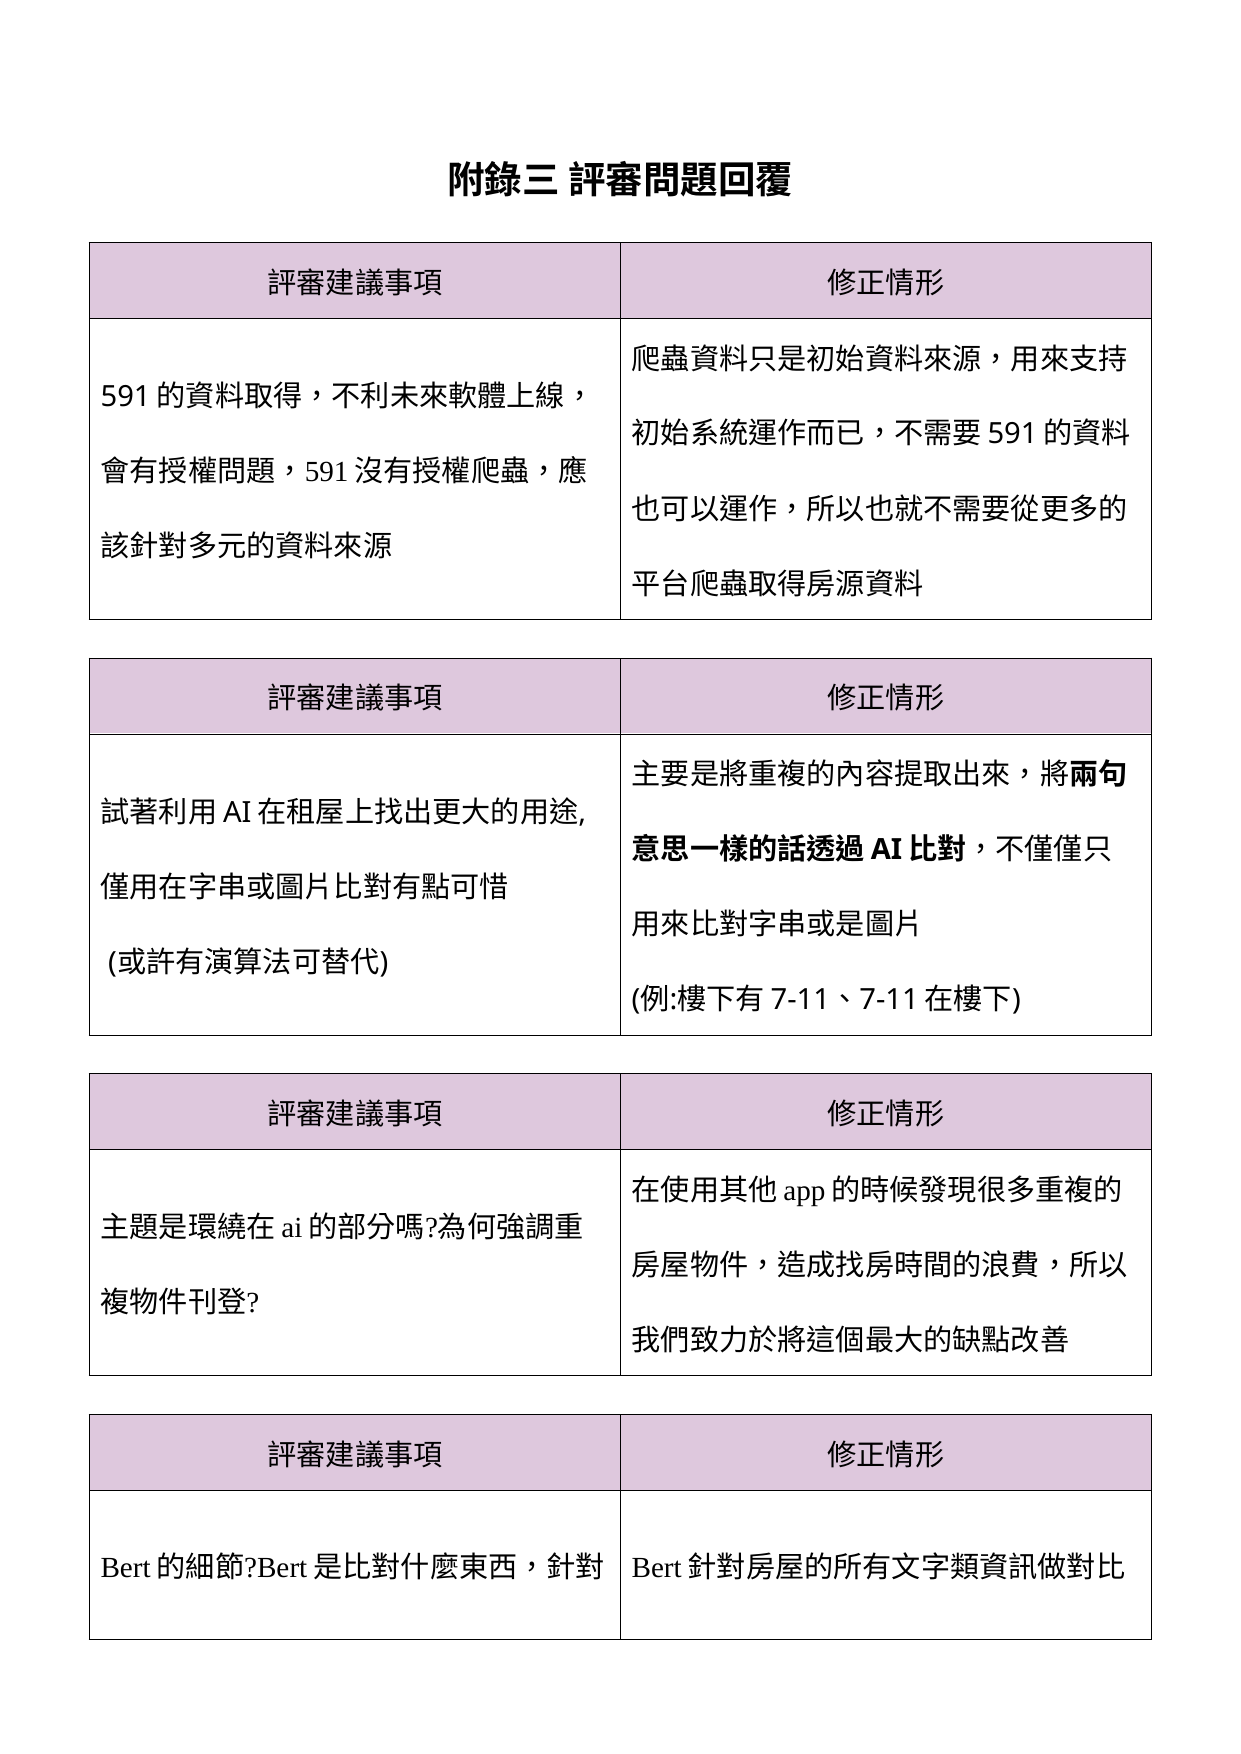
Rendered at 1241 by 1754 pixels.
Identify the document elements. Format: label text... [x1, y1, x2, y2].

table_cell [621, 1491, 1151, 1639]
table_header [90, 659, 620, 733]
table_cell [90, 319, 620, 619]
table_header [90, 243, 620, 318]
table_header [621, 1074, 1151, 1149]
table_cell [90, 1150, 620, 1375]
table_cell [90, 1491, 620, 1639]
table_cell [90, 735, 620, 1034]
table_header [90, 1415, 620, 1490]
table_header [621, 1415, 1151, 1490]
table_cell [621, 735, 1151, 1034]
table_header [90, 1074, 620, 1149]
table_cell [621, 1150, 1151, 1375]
subtitle 附錄三 評審問題回覆 [89, 140, 1152, 215]
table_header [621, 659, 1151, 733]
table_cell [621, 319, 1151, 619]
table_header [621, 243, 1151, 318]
